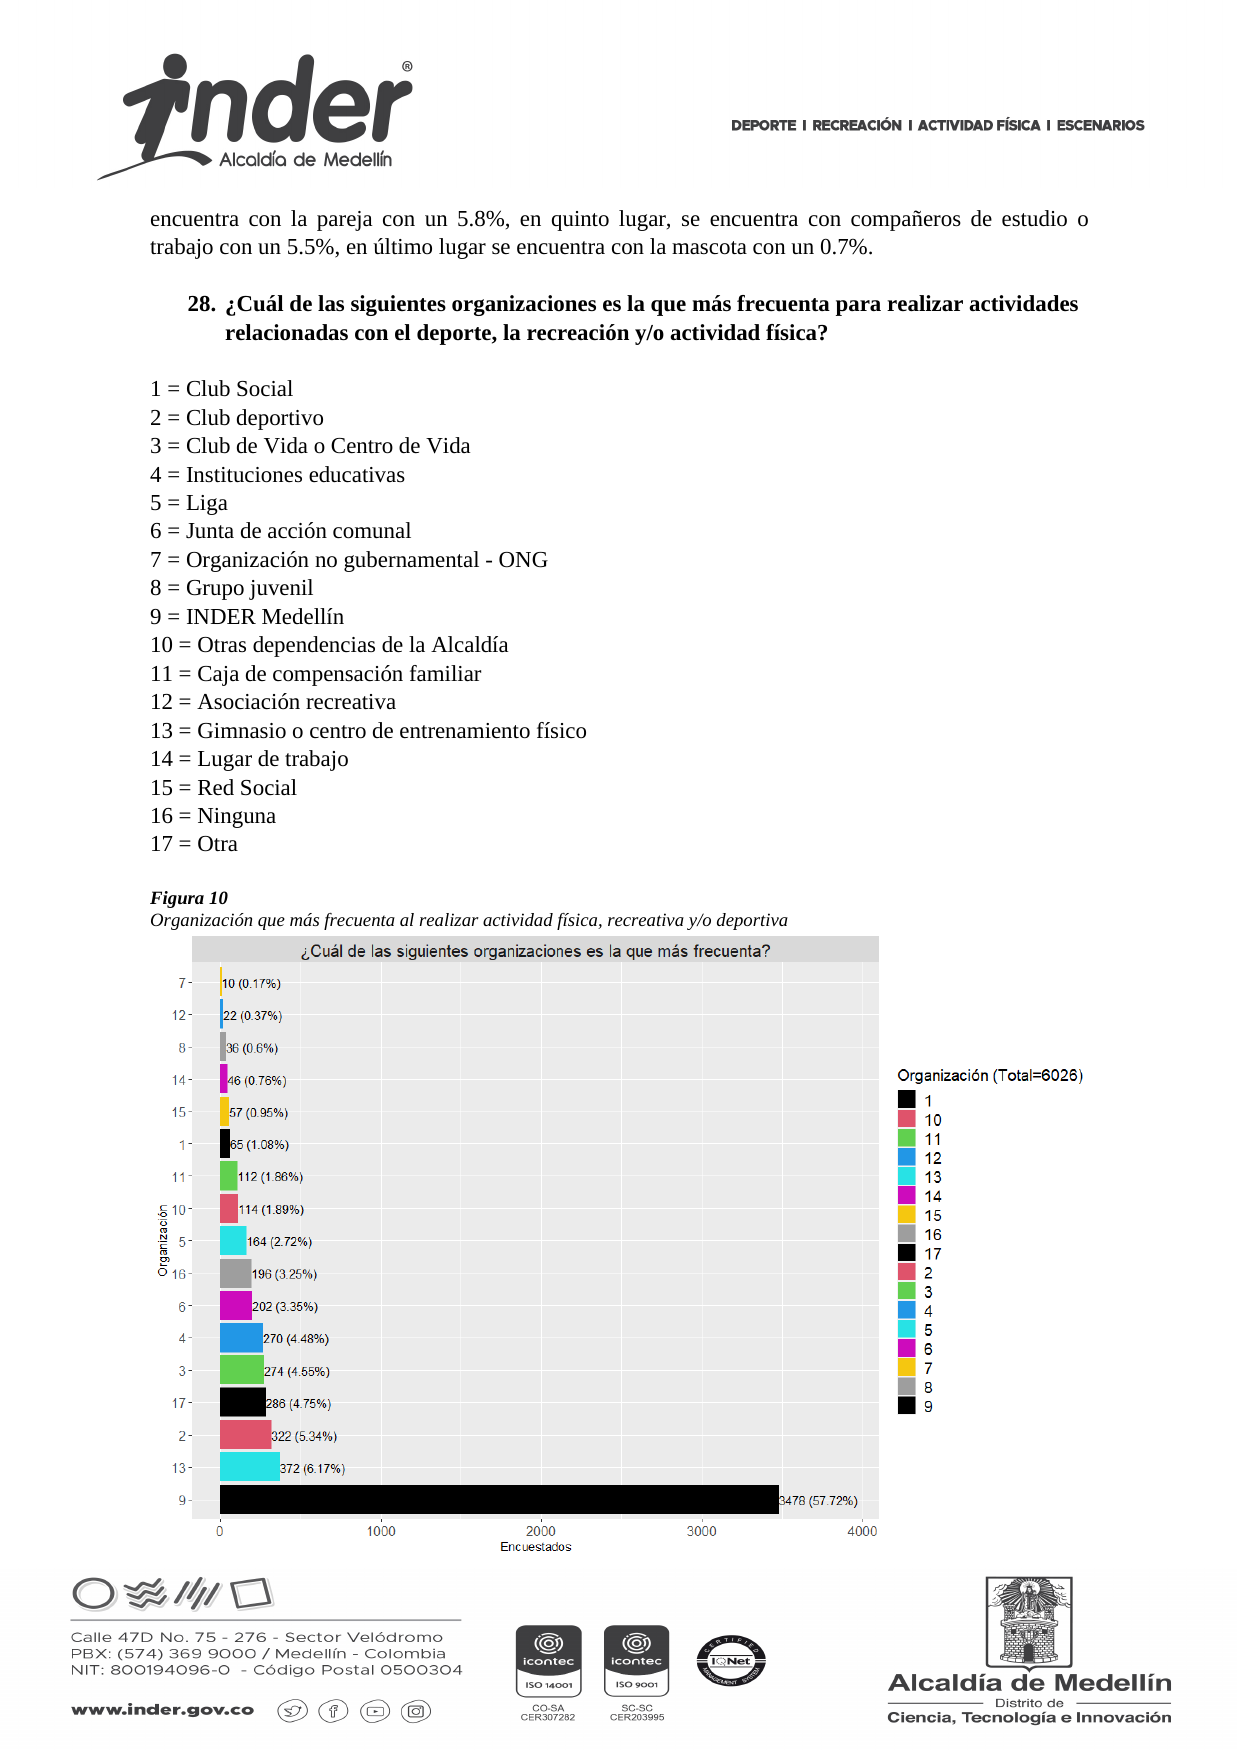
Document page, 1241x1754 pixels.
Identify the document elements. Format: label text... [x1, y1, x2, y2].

text 10 = Otras dependencias de la Alcaldía [150, 631, 1090, 658]
text Organización que más frecuenta al realizar actividad física, recreativa y/o deportiva [150, 909, 1090, 930]
text 14 = Lugar de trabajo [150, 745, 1090, 771]
text 17 = Otra [150, 830, 1090, 857]
text 15 = Red Social [150, 773, 1090, 800]
text 6 = Junta de acción comunal [150, 518, 1090, 544]
text 3 = Club de Vida o Centro de Vida [150, 432, 1090, 459]
text 5 = Liga [150, 489, 1090, 516]
text 8 = Grupo juvenil [150, 574, 1090, 601]
picture [0, 0, 1238, 188]
text Figura 10 [150, 887, 1090, 909]
text 7 = Organización no gubernamental - ONG [150, 546, 1090, 572]
text 1 = Club Social [150, 375, 1090, 402]
picture [150, 930, 1095, 1559]
text 9 = INDER Medellín [150, 603, 1090, 629]
list ¿Cuál de las siguientes organizaciones es la que más frecuenta para realizar actividades relacionadas con el deporte, la recreación y/o actividad física? [187, 290, 1090, 345]
text 11 = Caja de compensación familiar [150, 660, 1090, 686]
text 16 = Ninguna [150, 802, 1090, 828]
text 2 = Club deportivo [150, 404, 1090, 430]
text 13 = Gimnasio o centro de entrenamiento físico [150, 717, 1090, 743]
text 12 = Asociación recreativa [150, 688, 1090, 714]
picture [0, 1568, 1236, 1750]
text 4 = Instituciones educativas [150, 461, 1090, 487]
